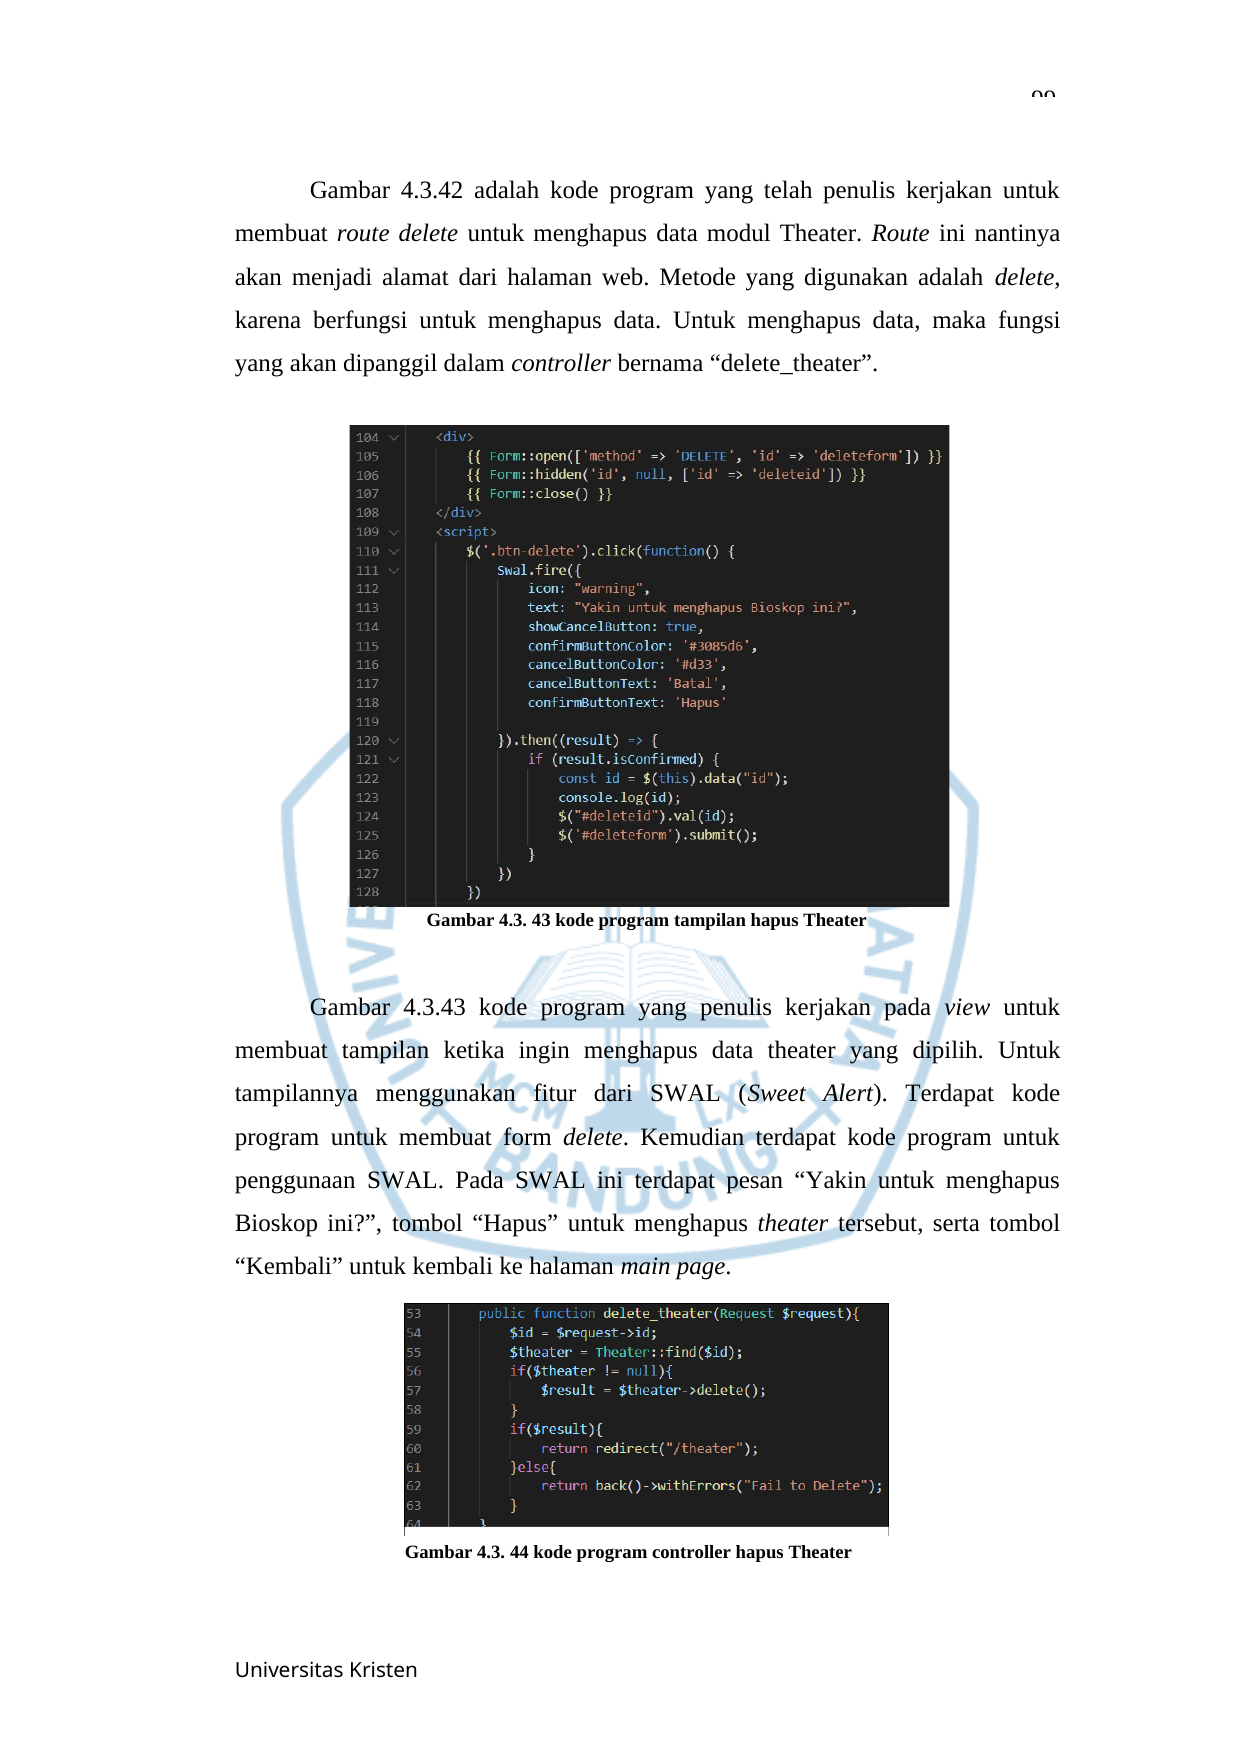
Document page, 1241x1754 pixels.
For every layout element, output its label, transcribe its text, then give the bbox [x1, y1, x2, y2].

text Gambar 4.3. 43 kode program tampilan hapus Theater [334, 424, 959, 931]
picture [10, 34, 1241, 1754]
text Gambar 4.3.43 kode program yang penulis kerjakan pada view untuk membuat tampilan ketika ingin menghapus data theater yang dipilih. Untuk tampilannya menggunakan fitur dari SWAL (Sweet Alert). Terdapat kode program untuk membuat form delete. Kemudian terdapat kode program untuk penggunaan SWAL. Pada SWAL ini terdapat pesan “Yakin untuk menghapus Bioskop ini?”, tombol “Hapus” untuk menghapus theater tersebut, serta tombol “Kembali” untuk kembali ke halaman main page. [234, 992, 1060, 1280]
text Gambar 4.3.42 adalah kode program yang telah penulis kerjakan untuk membuat route delete untuk menghapus data modul Theater. Route ini nantinya akan menjadi alamat dari halaman web. Metode yang digunakan adalah delete, karena berfungsi untuk menghapus data. Untuk menghapus data, maka fungsi yang akan dipanggil dalam controller bernama “delete_theater”. [234, 175, 1060, 377]
